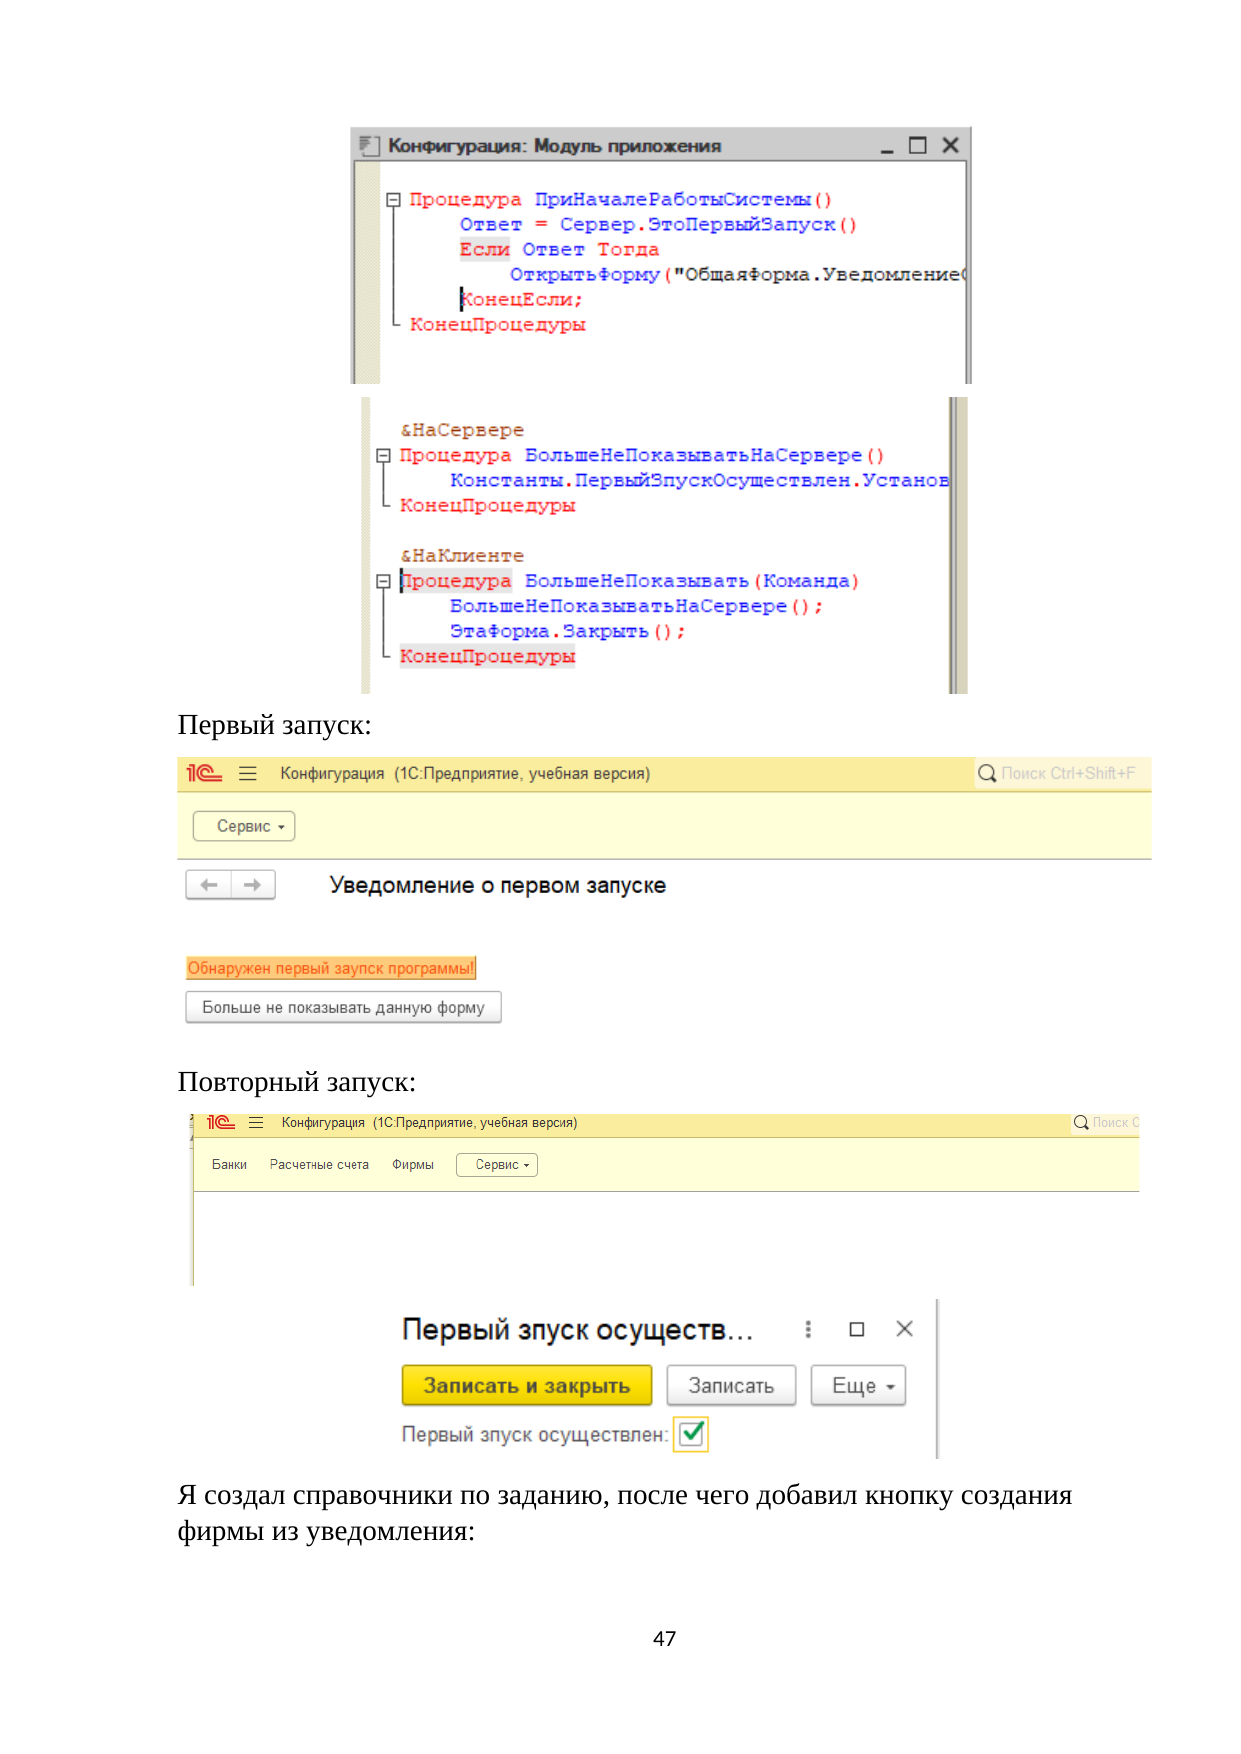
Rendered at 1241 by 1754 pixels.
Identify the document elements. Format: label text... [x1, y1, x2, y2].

text Повторный запуск: [177, 1064, 1152, 1098]
picture [346, 118, 983, 384]
picture [177, 757, 1152, 1051]
text Я создал справочники по заданию, после чего добавил кнопку создания фирмы из уведомления: [177, 1477, 1152, 1546]
picture [388, 1299, 941, 1459]
text Первый запуск: [177, 707, 1152, 741]
picture [189, 1114, 1140, 1286]
picture [361, 397, 968, 694]
